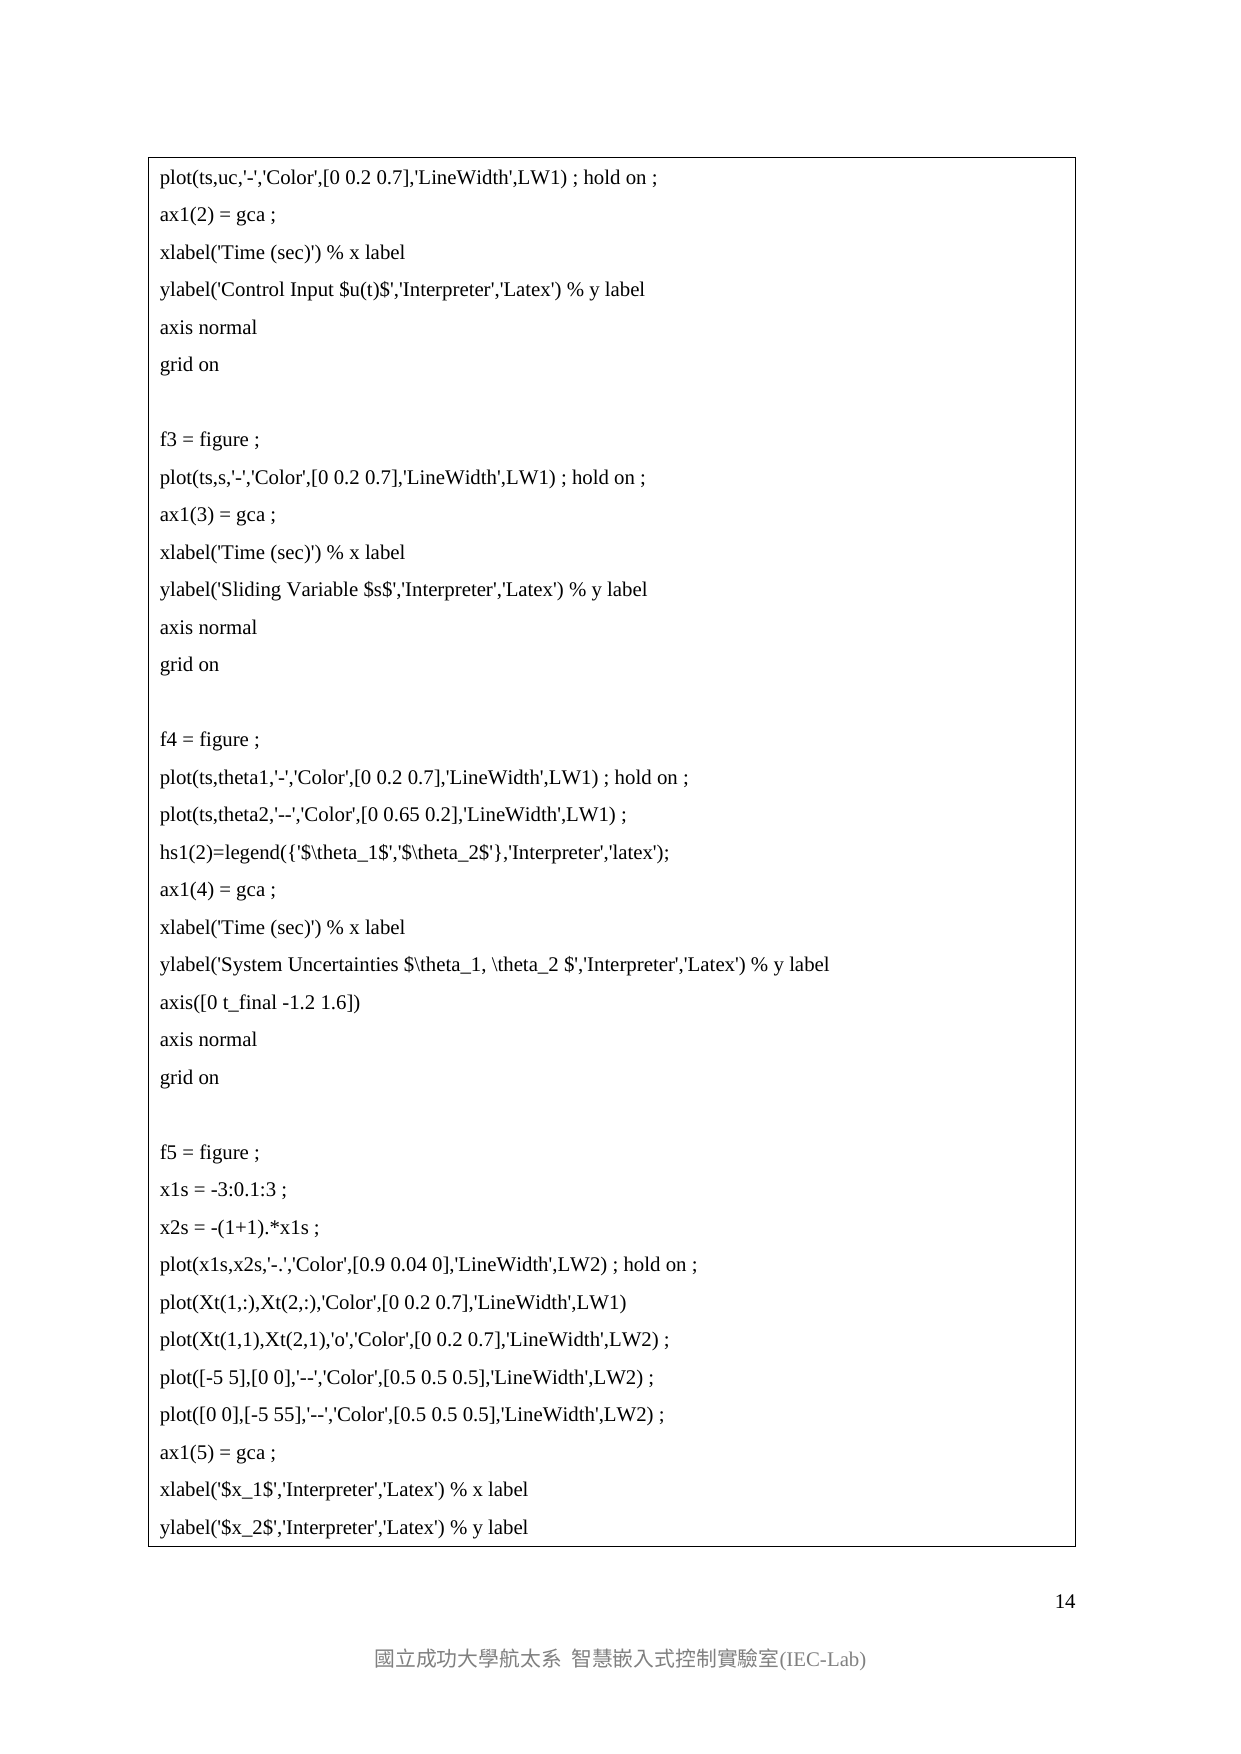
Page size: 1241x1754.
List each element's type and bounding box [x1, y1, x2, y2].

table_cell [149, 158, 1075, 1546]
